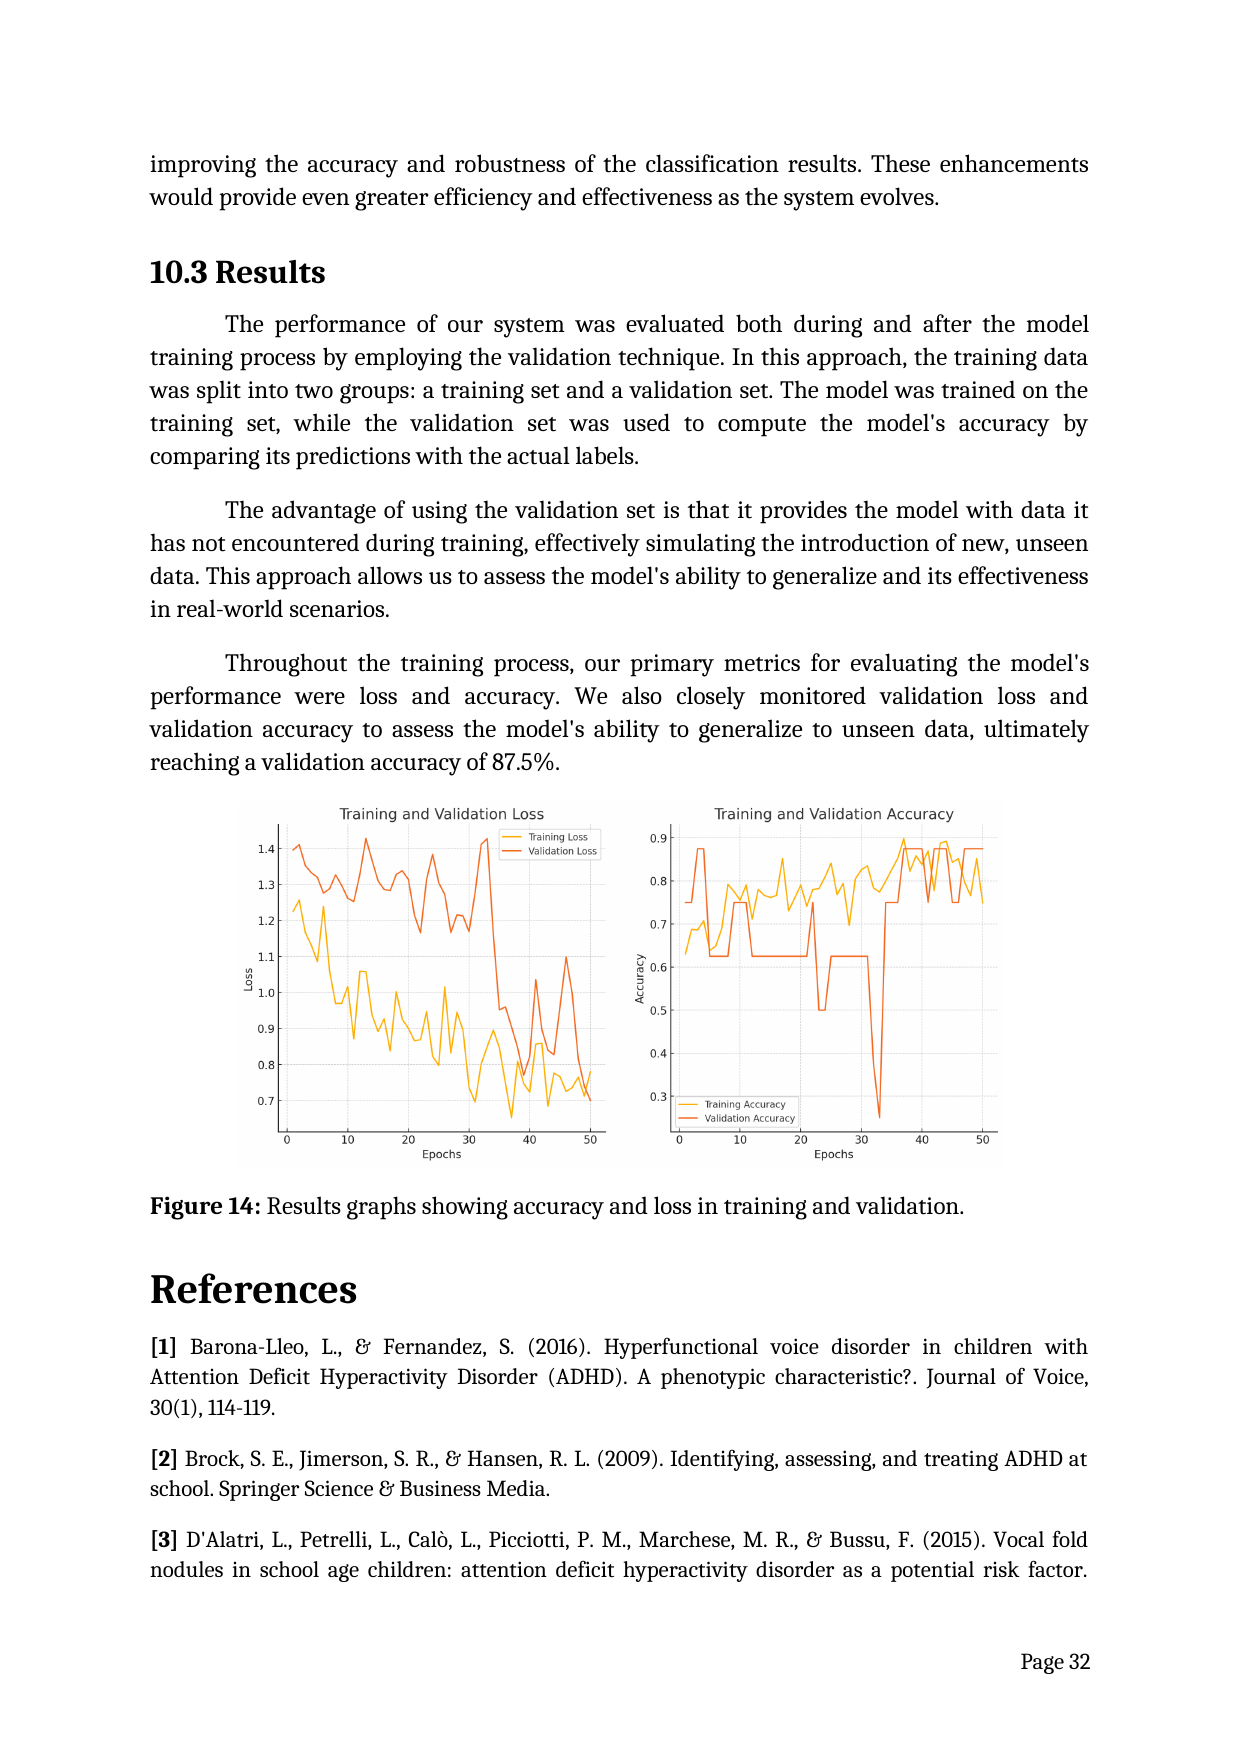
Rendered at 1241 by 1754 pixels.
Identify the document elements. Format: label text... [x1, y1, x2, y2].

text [150, 150, 1090, 212]
subtitle 10.3 Results [150, 253, 1090, 292]
text Figure 14: Results graphs showing accuracy and loss in training and validation. [150, 1192, 1090, 1220]
text The performance of our system was evaluated both during and after the model training process by employing the validation technique. In this approach, the training data was split into two groups: a training set and a validation set. The model was trained on the training set, while the validation set was used to compute the model's accuracy by comparing its predictions with the actual labels. [150, 310, 1090, 471]
picture [237, 801, 1004, 1167]
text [150, 1527, 1090, 1583]
text The advantage of using the validation set is that it provides the model with data it has not encountered during training, effectively simulating the introduction of new, unseen data. This approach allows us to assess the model's ability to generalize and its effectiveness in real-world scenarios. [150, 496, 1090, 624]
text [2] Brock, S. E., Jimerson, S. R., & Hansen, R. L. (2009). Identifying, assessing, and treating ADHD at school. Springer Science & Business Media. [150, 1445, 1090, 1502]
subtitle References [150, 1266, 1090, 1314]
text [1] Barona-Lleo, L., & Fernandez, S. (2016). Hyperfunctional voice disorder in children with Attention Deficit Hyperactivity Disorder (ADHD). A phenotypic characteristic?. Journal of Voice, 30(1), 114-119. [150, 1334, 1090, 1421]
text Throughout the training process, our primary metrics for evaluating the model's performance were loss and accuracy. We also closely monitored validation loss and validation accuracy to assess the model's ability to generalize to unseen data, ultimately reaching a validation accuracy of 87.5%. [150, 649, 1090, 777]
